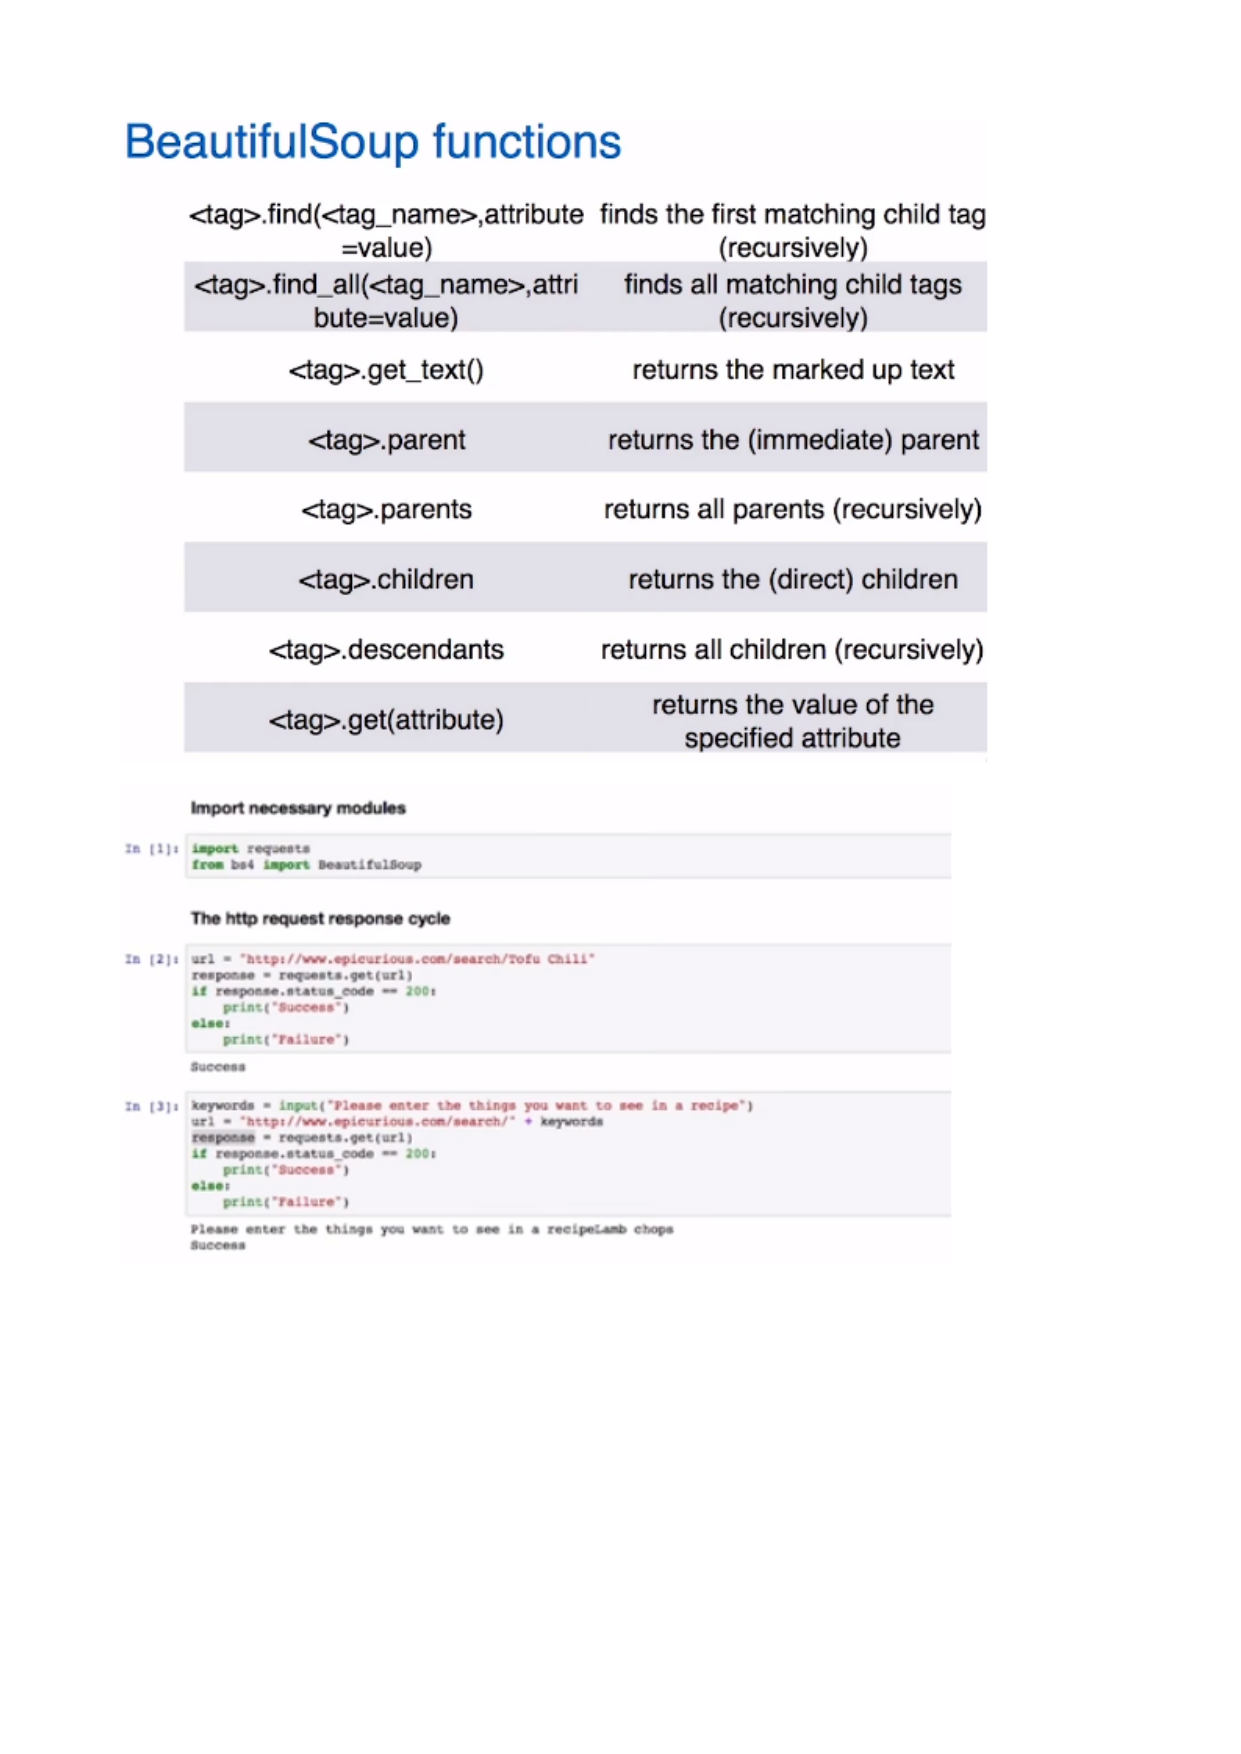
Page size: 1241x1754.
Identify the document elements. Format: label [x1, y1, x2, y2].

picture [118, 118, 989, 764]
picture [118, 782, 953, 1267]
